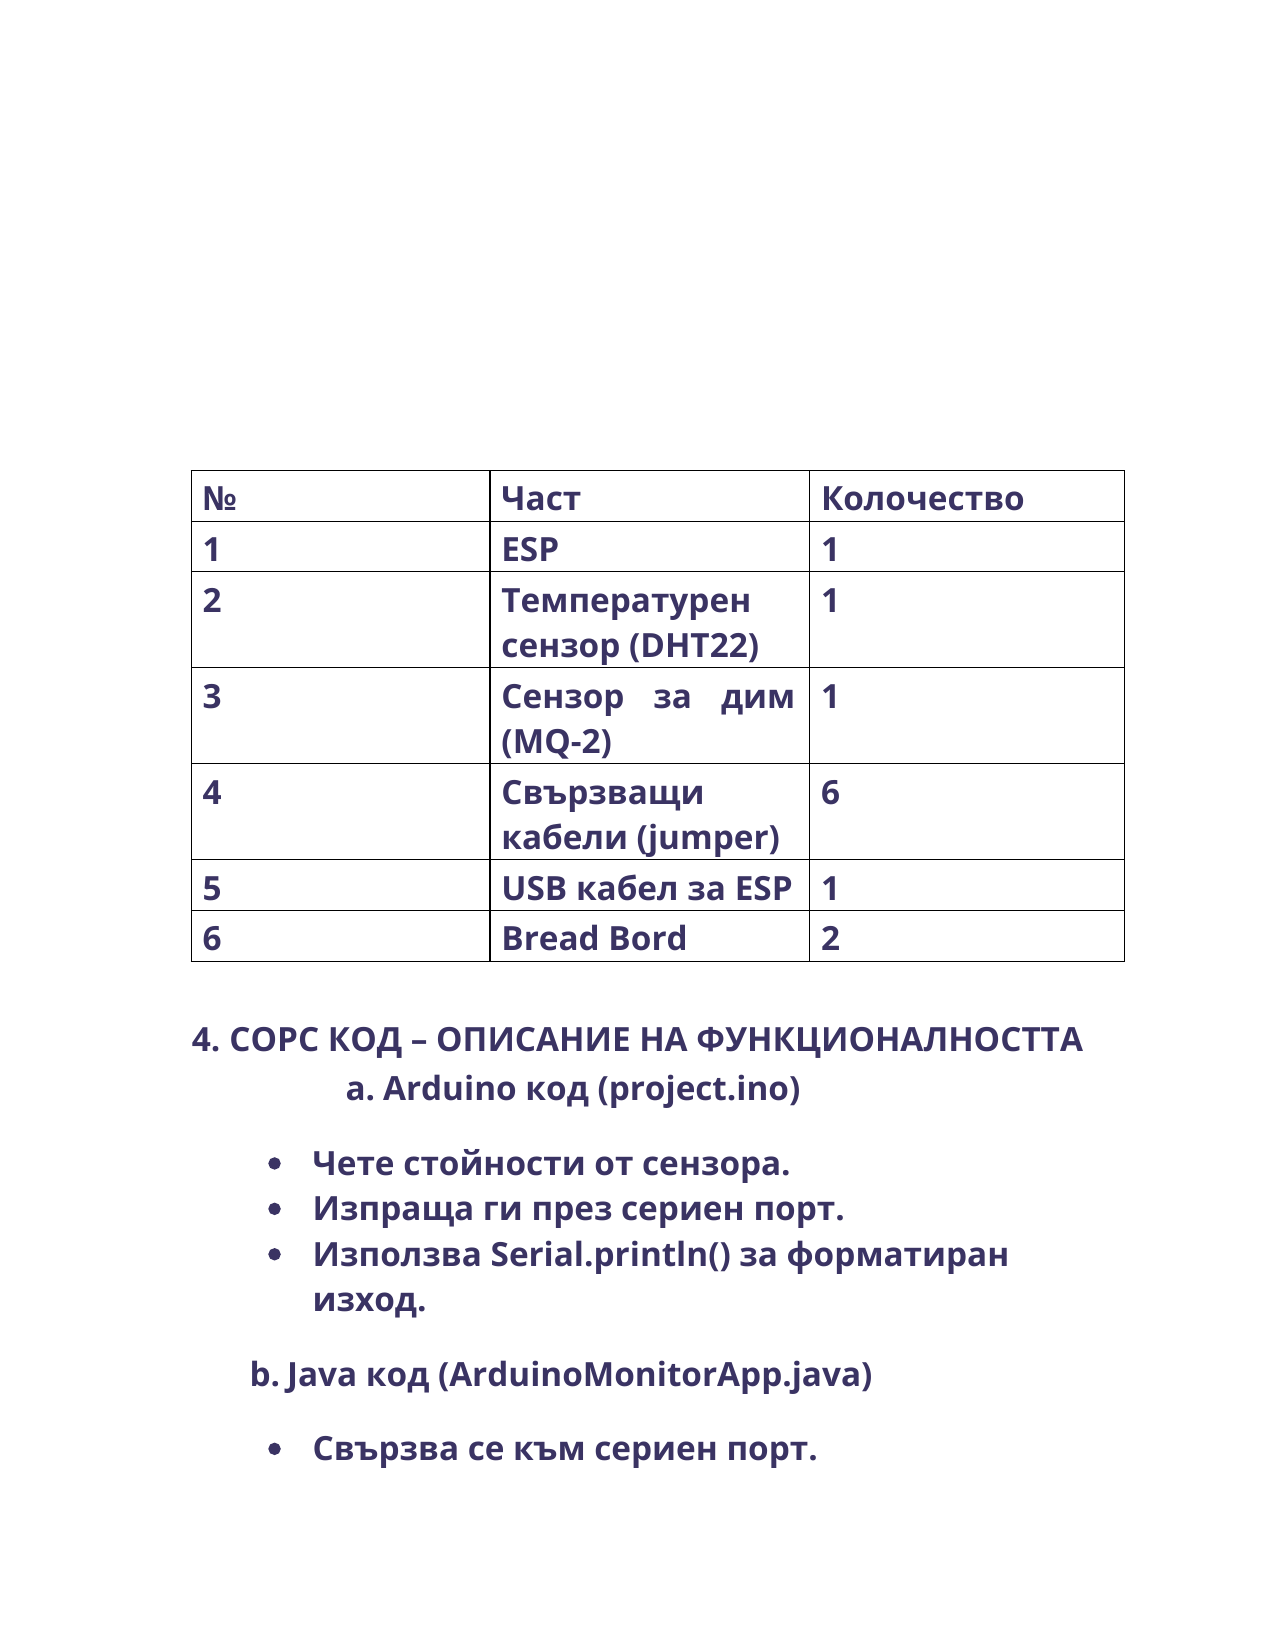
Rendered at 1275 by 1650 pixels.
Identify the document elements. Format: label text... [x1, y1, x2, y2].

table_cell 1 [192, 522, 489, 571]
table_cell 1 [810, 572, 1124, 667]
table_cell 1 [810, 668, 1124, 763]
table_cell 1 [810, 522, 1124, 571]
table_cell 2 [192, 572, 489, 667]
table_header Част [491, 471, 809, 521]
list Използва Serial.println() за форматиран изход. [269, 1289, 1125, 1379]
table_cell 1 [810, 860, 1124, 910]
table_cell Свързващи кабели (jumper) [491, 764, 809, 859]
table_cell 6 [192, 911, 489, 961]
table_cell ESP [491, 522, 809, 571]
table_cell 3 [192, 668, 489, 763]
table_cell Сензор за дим (MQ-2) [491, 668, 809, 763]
table_cell 6 [810, 764, 1124, 859]
list Чете стойности от сензора. [269, 1139, 1125, 1185]
subtitle Сорс код – описание на функционалността [153, 1015, 1122, 1061]
table_header Колочество [810, 471, 1124, 521]
table_cell 2 [810, 911, 1124, 961]
table_cell 5 [192, 860, 489, 910]
table_header № [192, 471, 489, 521]
table_cell 4 [192, 764, 489, 859]
table_cell Bread Bord [491, 911, 809, 961]
list Arduino код (project.ino) [24, 1065, 1122, 1110]
list Изпраща ги през сериен порт. [269, 1214, 1125, 1259]
table_cell USB кабел за ESP [491, 860, 809, 910]
list Java код (ArduinoMonitorApp.java) [0, 1409, 1122, 1454]
table_cell Температурен сензор (DHT22) [491, 572, 809, 667]
